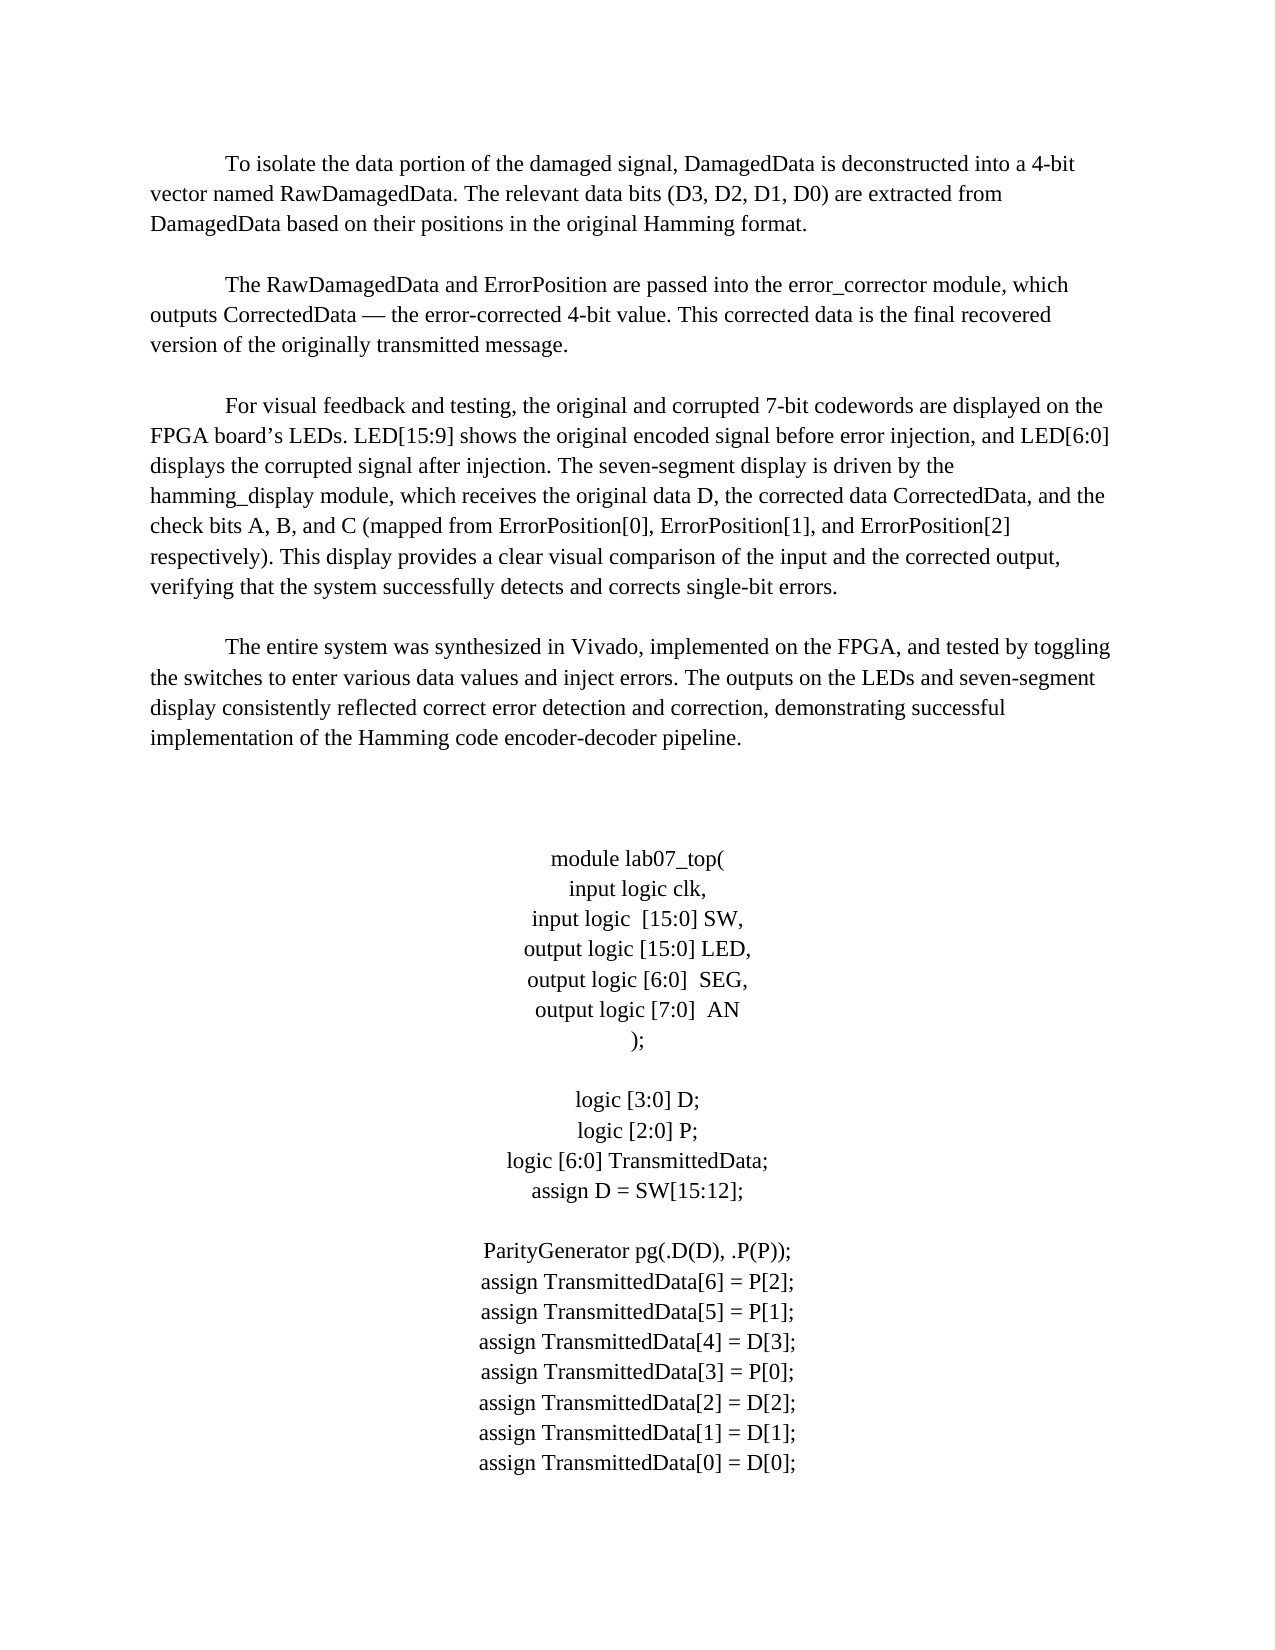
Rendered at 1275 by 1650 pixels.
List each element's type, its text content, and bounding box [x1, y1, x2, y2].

text logic [6:0] TransmittedData; [150, 1147, 1125, 1173]
text assign TransmittedData[4] = D[3]; [150, 1328, 1125, 1354]
text output logic [7:0] AN [150, 996, 1125, 1022]
text For visual feedback and testing, the original and corrupted 7-bit codewords are displayed on the FPGA board’s LEDs. LED[15:9] shows the original encoded signal before error injection, and LED[6:0] displays the corrupted signal after injection. The seven-segment display is driven by the hamming_display module, which receives the original data D, the corrected data CorrectedData, and the check bits A, B, and C (mapped from ErrorPosition[0], ErrorPosition[1], and ErrorPosition[2] respectively). This display provides a clear visual comparison of the input and the corrected output, verifying that the system successfully detects and corrects single-bit errors. [150, 392, 1125, 599]
text assign D = SW[15:12]; [150, 1177, 1125, 1203]
text output logic [6:0] SEG, [150, 966, 1125, 992]
text To isolate the data portion of the damaged signal, DamagedData is deconstructed into a 4-bit vector named RawDamagedData. The relevant data bits (D3, D2, D1, D0) are extracted from DamagedData based on their positions in the original Hamming format. [150, 150, 1125, 237]
text input logic clk, [150, 875, 1125, 901]
text assign TransmittedData[1] = D[1]; [150, 1419, 1125, 1445]
text assign TransmittedData[2] = D[2]; [150, 1388, 1125, 1415]
text The entire system was synthesized in Vivado, implemented on the FPGA, and tested by toggling the switches to enter various data values and inject errors. The outputs on the LEDs and seven-segment display consistently reflected correct error detection and correction, demonstrating successful implementation of the Hamming code encoder-decoder pipeline. [150, 633, 1125, 750]
text assign TransmittedData[6] = P[2]; [150, 1268, 1125, 1294]
text input logic [15:0] SW, [150, 905, 1125, 932]
text output logic [15:0] LED, [150, 935, 1125, 962]
text assign TransmittedData[5] = P[1]; [150, 1298, 1125, 1324]
text logic [3:0] D; [150, 1086, 1125, 1113]
text ParityGenerator pg(.D(D), .P(P)); [150, 1237, 1125, 1264]
text assign TransmittedData[3] = P[0]; [150, 1358, 1125, 1385]
text logic [2:0] P; [150, 1117, 1125, 1143]
text ); [150, 1026, 1125, 1052]
text assign TransmittedData[0] = D[0]; [150, 1449, 1125, 1475]
text The RawDamagedData and ErrorPosition are passed into the error_corrector module, which outputs CorrectedData — the error-corrected 4-bit value. This corrected data is the final recovered version of the originally transmitted message. [150, 271, 1125, 358]
text module lab07_top( [150, 845, 1125, 871]
